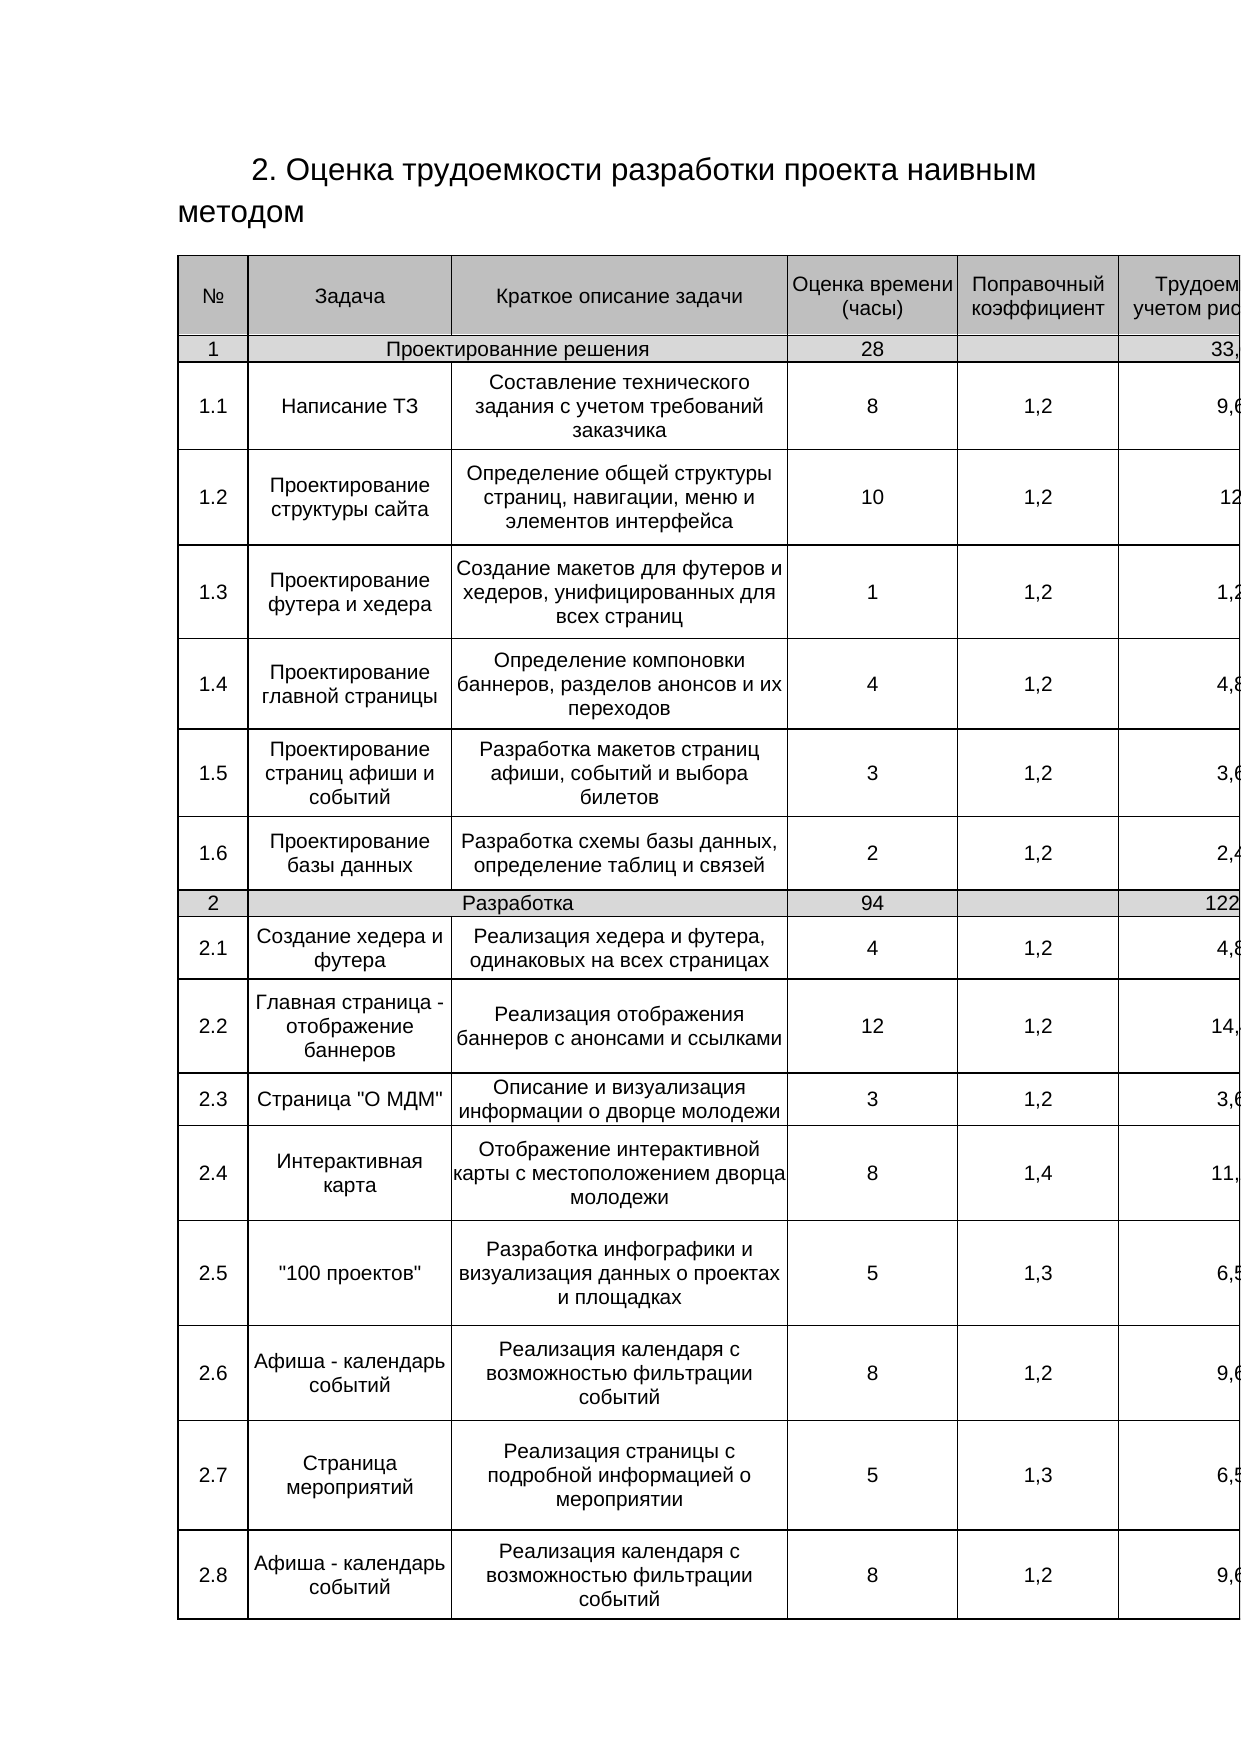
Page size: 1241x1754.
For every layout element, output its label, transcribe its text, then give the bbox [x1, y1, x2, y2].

table_cell Афиша - календарь событий [249, 1326, 451, 1420]
table_cell 4 [788, 639, 957, 728]
table_cell 1,2 [958, 450, 1118, 544]
table_cell 1.4 [179, 639, 247, 728]
table_cell 3,6 [1119, 1074, 1239, 1124]
table_cell 94 [788, 891, 957, 916]
table_header Краткое описание задачи [452, 256, 787, 334]
table_cell 28 [788, 336, 957, 361]
table_cell Проектированние решения [249, 336, 787, 361]
table_cell 1,2 [958, 980, 1118, 1072]
table_cell Определение общей структуры страниц, навигации, меню и элементов интерфейса [452, 450, 787, 544]
table_cell 2,4 [1119, 817, 1239, 889]
table_cell Реализация отображения баннеров с анонсами и ссылками [452, 980, 787, 1072]
table_cell 2.7 [179, 1421, 247, 1529]
table_cell [958, 891, 1118, 916]
table_cell 3,6 [1119, 730, 1239, 816]
table_cell 1,2 [958, 1531, 1118, 1618]
table_cell 9,6 [1119, 1531, 1239, 1618]
table_cell 1,3 [958, 1221, 1118, 1324]
table_cell 122,4 [1119, 891, 1239, 916]
table_cell 1,2 [958, 817, 1118, 889]
subtitle 2. Оценка трудоемкости разработки проекта наивным методом [177, 151, 1152, 229]
table_cell 2.8 [179, 1531, 247, 1618]
table_cell 1 [179, 336, 247, 361]
table_cell 2.5 [179, 1221, 247, 1324]
table_cell Главная страница - отображение баннеров [249, 980, 451, 1072]
table_cell Страница мероприятий [249, 1421, 451, 1529]
table_cell Афиша - календарь событий [249, 1531, 451, 1618]
table_cell 1.2 [179, 450, 247, 544]
table_cell 10 [788, 450, 957, 544]
table_cell 8 [788, 363, 957, 448]
table_cell Интерактивная карта [249, 1126, 451, 1220]
table_cell 4,8 [1119, 639, 1239, 728]
table_cell 2.1 [179, 917, 247, 978]
table_cell 3 [788, 1074, 957, 1124]
table_cell 1,2 [1119, 546, 1239, 638]
table_cell 1,4 [958, 1126, 1118, 1220]
table_cell Разработка макетов страниц афиши, событий и выбора билетов [452, 730, 787, 816]
table_cell 2.3 [179, 1074, 247, 1124]
table_header Поправочный коэффициент [958, 256, 1118, 334]
table_cell Разработка инфографики и визуализация данных о проектах и площадках [452, 1221, 787, 1324]
table_cell 12 [788, 980, 957, 1072]
table_cell 1.6 [179, 817, 247, 889]
table_cell Разработка [249, 891, 787, 916]
table_cell 6,5 [1119, 1421, 1239, 1529]
table_cell Проектирование структуры сайта [249, 450, 451, 544]
table_cell 8 [788, 1126, 957, 1220]
table_header Трудоемкость с учетом риска (часы) [1119, 256, 1239, 334]
table_cell 1.1 [179, 363, 247, 448]
table_cell 4 [788, 917, 957, 978]
table_cell Написание ТЗ [249, 363, 451, 448]
table_cell 33,6 [1119, 336, 1239, 361]
table_cell Разработка схемы базы данных, определение таблиц и связей [452, 817, 787, 889]
table_cell 8 [788, 1326, 957, 1420]
table_cell Проектирование страниц афиши и событий [249, 730, 451, 816]
table_cell 12 [1119, 450, 1239, 544]
table_header Задача [249, 256, 451, 334]
table_cell 1.5 [179, 730, 247, 816]
table_cell 4,8 [1119, 917, 1239, 978]
table_header Оценка времени (часы) [788, 256, 957, 334]
table_cell 1,2 [958, 363, 1118, 448]
table_cell 2 [179, 891, 247, 916]
table_cell Реализация страницы с подробной информацией о мероприятии [452, 1421, 787, 1529]
table_cell Реализация хедера и футера, одинаковых на всех страницах [452, 917, 787, 978]
table_cell Создание хедера и футера [249, 917, 451, 978]
table_cell "100 проектов" [249, 1221, 451, 1324]
table_cell 1.3 [179, 546, 247, 638]
table_cell 1,3 [958, 1421, 1118, 1529]
table_cell 1,2 [958, 917, 1118, 978]
table_cell Проектирование футера и хедера [249, 546, 451, 638]
table_cell 6,5 [1119, 1221, 1239, 1324]
table_cell 1,2 [958, 730, 1118, 816]
table_cell Составление технического задания с учетом требований заказчика [452, 363, 787, 448]
table_cell Проектирование главной страницы [249, 639, 451, 728]
table_cell 8 [788, 1531, 957, 1618]
table_cell 9,6 [1119, 1326, 1239, 1420]
table_cell 3 [788, 730, 957, 816]
table_cell Отображение интерактивной карты с местоположением дворца молодежи [452, 1126, 787, 1220]
table_cell Страница "О МДМ" [249, 1074, 451, 1124]
table_cell 2 [788, 817, 957, 889]
table_cell Определение компоновки баннеров, разделов анонсов и их переходов [452, 639, 787, 728]
table_cell 1 [788, 546, 957, 638]
table_cell Описание и визуализация информации о дворце молодежи [452, 1074, 787, 1124]
table_cell 1,2 [958, 639, 1118, 728]
table_cell 14,4 [1119, 980, 1239, 1072]
table_cell 11,2 [1119, 1126, 1239, 1220]
table_cell 1,2 [958, 546, 1118, 638]
table_cell 1,2 [958, 1326, 1118, 1420]
table_cell 9,6 [1119, 363, 1239, 448]
table_cell Реализация календаря с возможностью фильтрации событий [452, 1531, 787, 1618]
table_cell [958, 336, 1118, 361]
table_cell 5 [788, 1221, 957, 1324]
table_cell 2.6 [179, 1326, 247, 1420]
table_cell 2.2 [179, 980, 247, 1072]
table_cell Реализация календаря с возможностью фильтрации событий [452, 1326, 787, 1420]
table_cell 5 [788, 1421, 957, 1529]
table_cell Проектирование базы данных [249, 817, 451, 889]
table_cell 2.4 [179, 1126, 247, 1220]
table_cell 1,2 [958, 1074, 1118, 1124]
table_cell Создание макетов для футеров и хедеров, унифицированных для всех страниц [452, 546, 787, 638]
table_header № [179, 256, 247, 334]
